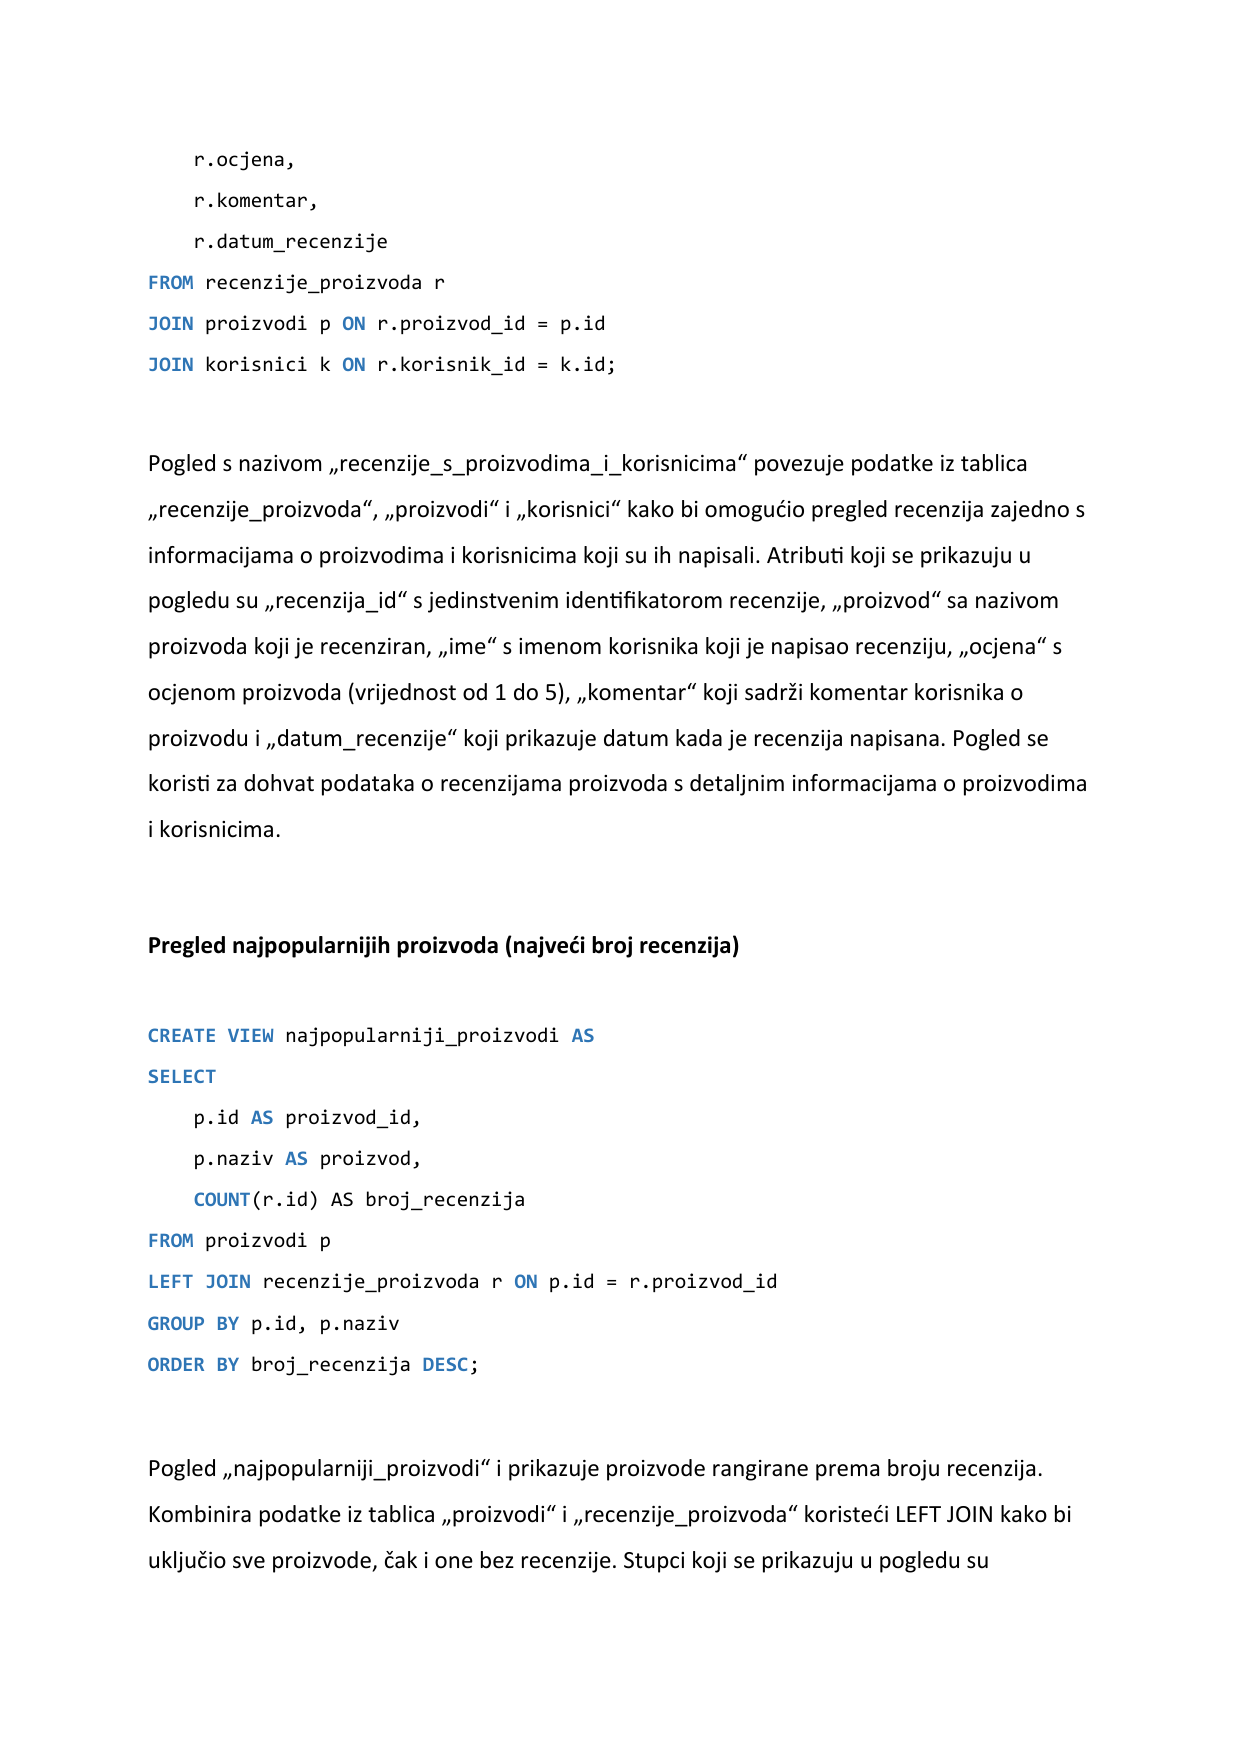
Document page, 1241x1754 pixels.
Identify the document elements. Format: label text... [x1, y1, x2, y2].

text p.naziv AS proizvod, [148, 1147, 1093, 1171]
text CREATE VIEW najpopularniji_proizvodi AS [148, 1023, 1093, 1048]
text r.ocjena, [148, 148, 1093, 172]
text SELECT [148, 1064, 1093, 1089]
text r.komentar, [148, 189, 1093, 213]
text FROM recenzije_proizvoda r [148, 271, 1093, 295]
text Pregled najpopularnijih proizvoda (najveći broj recenzija) [148, 929, 1093, 960]
text LEFT JOIN recenzije_proizvoda r ON p.id = r.proizvod_id [148, 1270, 1093, 1294]
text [148, 1452, 1093, 1574]
text r.datum_recenzije [148, 230, 1093, 254]
text p.id AS proizvod_id, [148, 1106, 1093, 1130]
text JOIN korisnici k ON r.korisnik_id = k.id; [148, 353, 1093, 377]
text ORDER BY broj_recenzija DESC; [148, 1352, 1093, 1376]
text Pogled s nazivom „recenzije_s_proizvodima_i_korisnicima“ povezuje podatke iz tablica „recenzije_proizvoda“, „proizvodi“ i „korisnici“ kako bi omogućio pregled recenzija zajedno s informacijama o proizvodima i korisnicima koji su ih napisali. Atributi koji se prikazuju u pogledu su „recenzija_id“ s jedinstvenim identifikatorom recenzije, „proizvod“ sa nazivom proizvoda koji je recenziran, „ime“ s imenom korisnika koji je napisao recenziju, „ocjena“ s ocjenom proizvoda (vrijednost od 1 do 5), „komentar“ koji sadrži komentar korisnika o proizvodu i „datum_recenzije“ koji prikazuje datum kada je recenzija napisana. Pogled se koristi za dohvat podataka o recenzijama proizvoda s detaljnim informacijama o proizvodima i korisnicima. [148, 447, 1093, 844]
text FROM proizvodi p [148, 1229, 1093, 1253]
text GROUP BY p.id, p.naziv [148, 1311, 1093, 1335]
text COUNT(r.id) AS broj_recenzija [148, 1188, 1093, 1212]
text JOIN proizvodi p ON r.proizvod_id = p.id [148, 312, 1093, 336]
